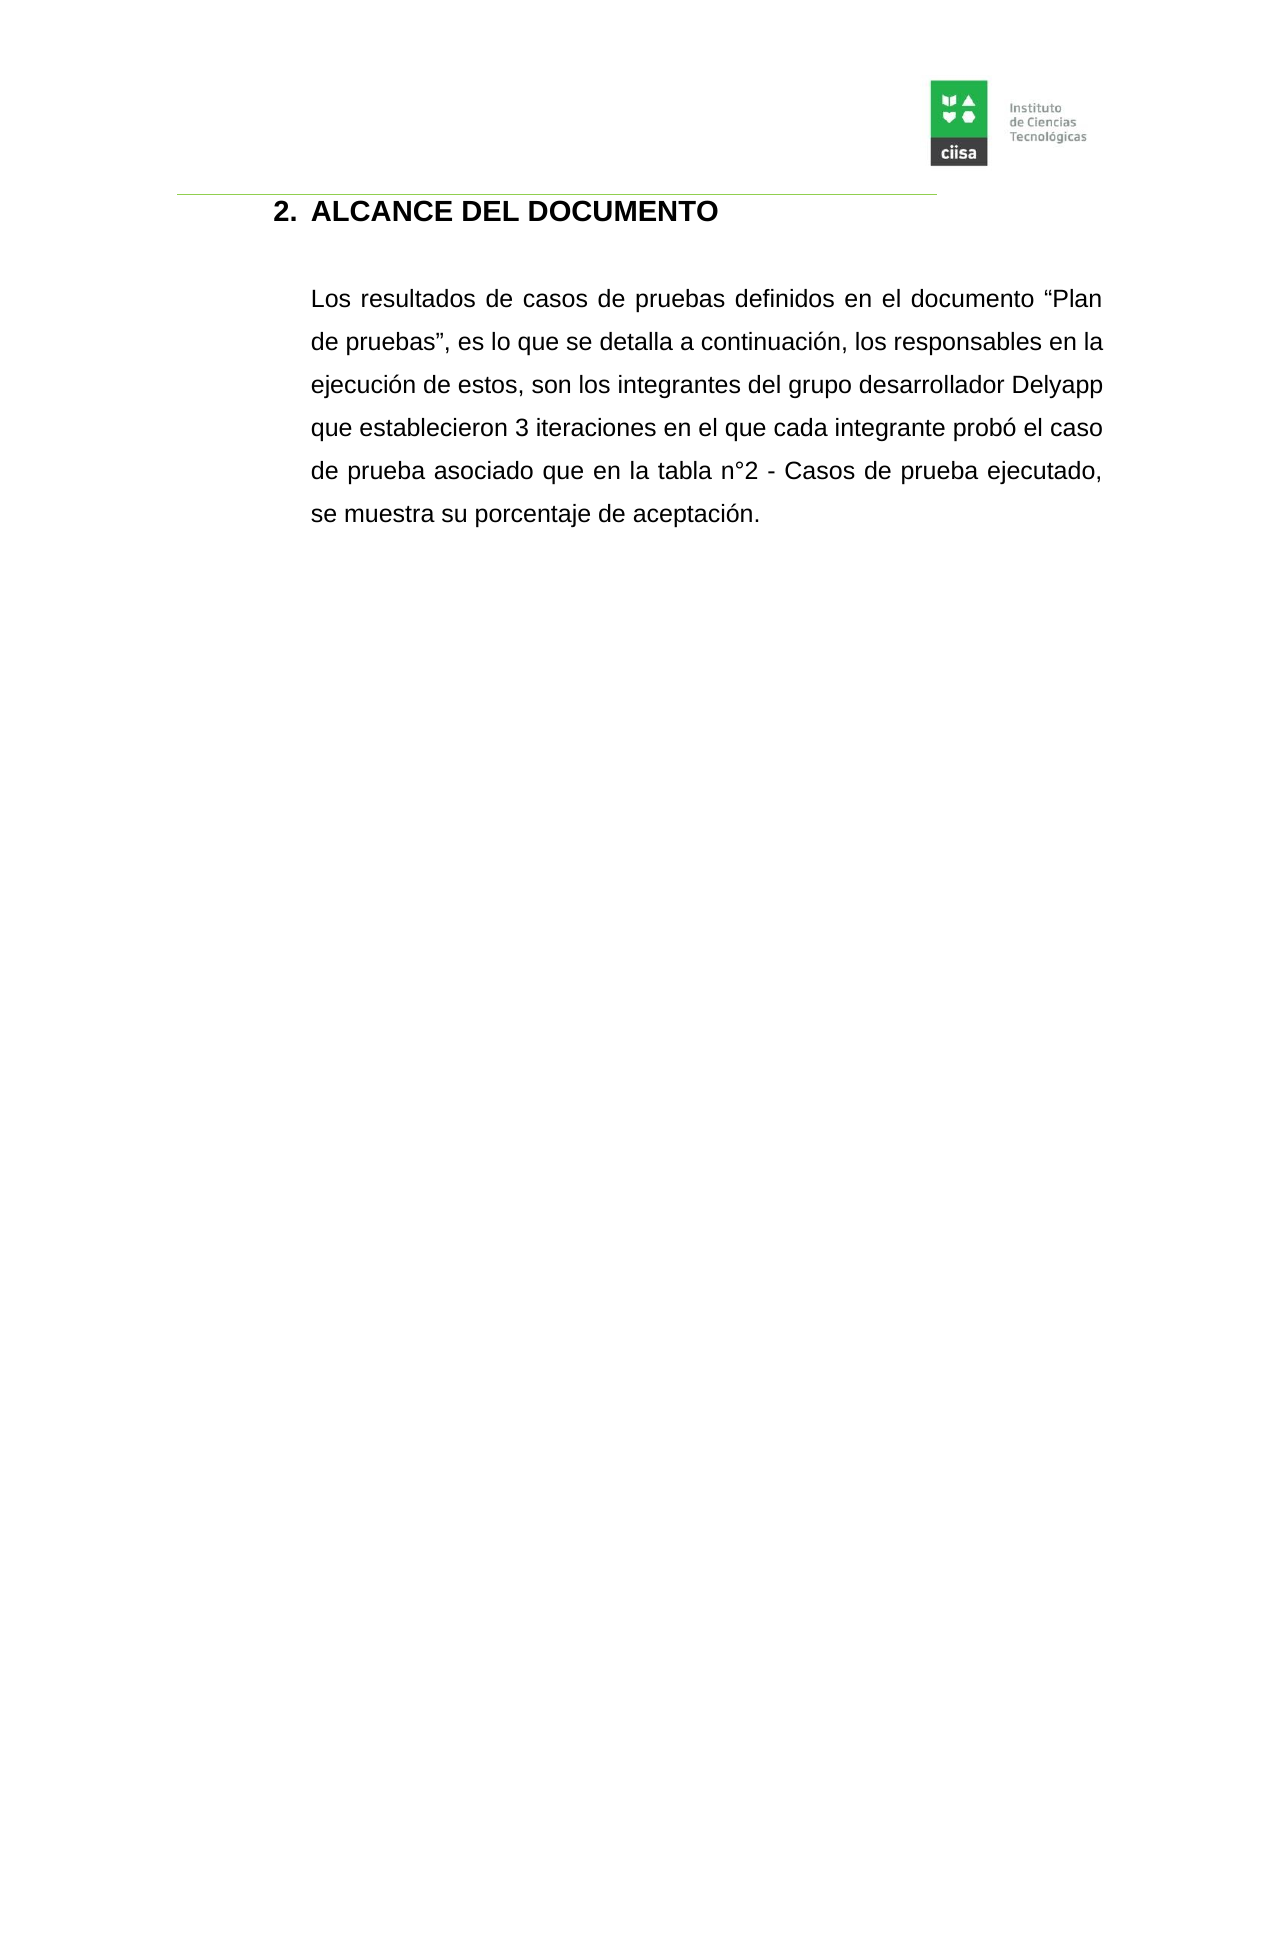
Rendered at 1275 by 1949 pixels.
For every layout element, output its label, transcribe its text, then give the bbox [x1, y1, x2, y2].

list ALCANCE DEL DOCUMENTO [273, 194, 1210, 227]
text Los resultados de casos de pruebas definidos en el documento “Plan de pruebas”, es lo que se detalla a continuación, los responsables en la ejecución de estos, son los integrantes del grupo desarrollador Delyapp que establecieron 3 iteraciones en el que cada integrante probó el caso de prueba asociado que en la tabla n°2 - Casos de prueba ejecutado, se muestra su porcentaje de aceptación. [311, 283, 1104, 528]
picture [920, 75, 1088, 171]
